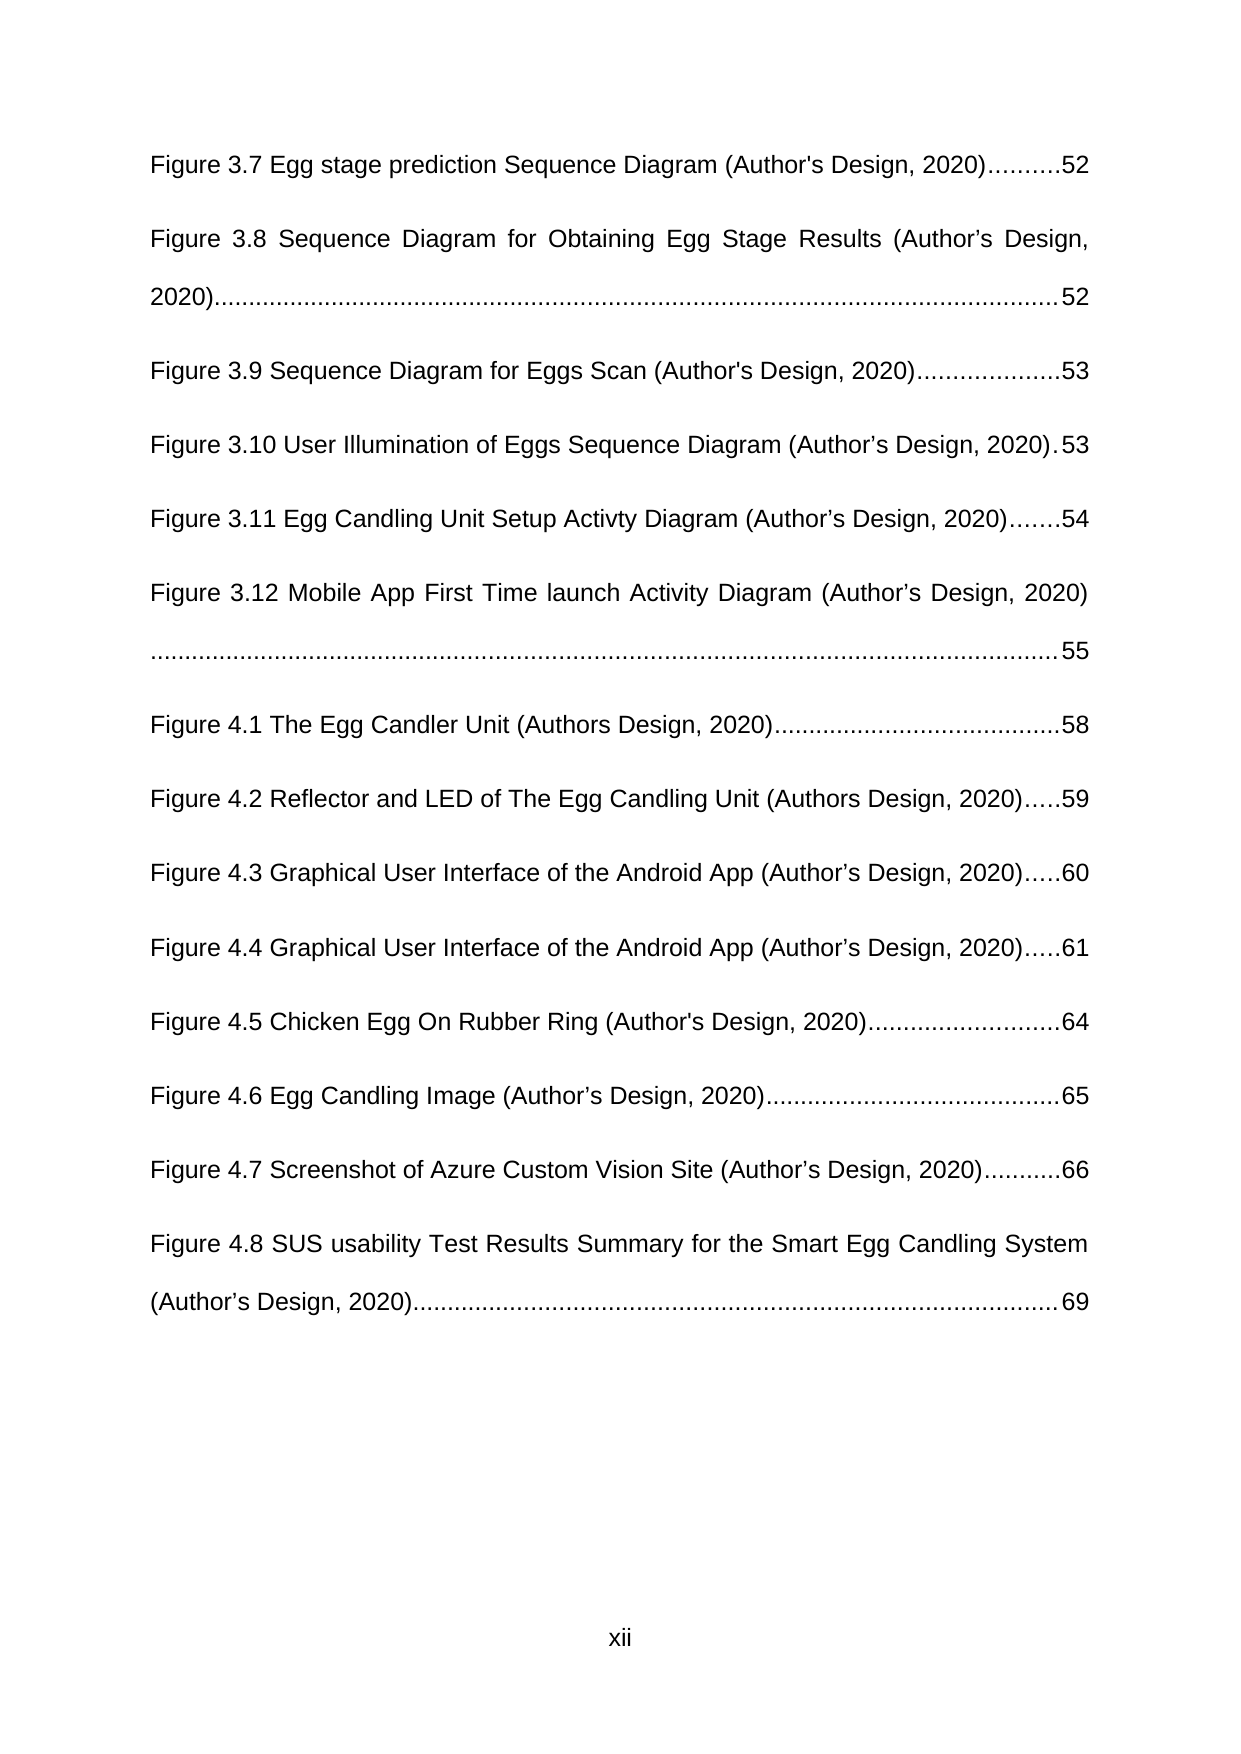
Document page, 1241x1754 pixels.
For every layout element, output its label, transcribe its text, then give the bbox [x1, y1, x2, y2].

text Figure ‎4.7 Screenshot of Azure Custom Vision Site (Author’s Design, 2020) 66 [150, 1155, 1090, 1184]
text Figure ‎4.1 The Egg Candler Unit (Authors Design, 2020) 58 [150, 710, 1090, 739]
text Figure ‎3.12 Mobile App First Time launch Activity Diagram (Author’s Design, 2020) 55 [150, 578, 1090, 664]
text Figure ‎4.6 Egg Candling Image (Author’s Design, 2020) 65 [150, 1081, 1090, 1109]
text Figure ‎4.2 Reflector and LED of The Egg Candling Unit (Authors Design, 2020) 59 [150, 784, 1090, 813]
text Figure ‎3.11 Egg Candling Unit Setup Activty Diagram (Author’s Design, 2020) 54 [150, 504, 1090, 533]
text Figure ‎4.8 SUS usability Test Results Summary for the Smart Egg Candling System (Author’s Design, 2020) 69 [150, 1229, 1090, 1315]
text Figure ‎3.8 Sequence Diagram for Obtaining Egg Stage Results (Author’s Design, 2020) 52 [150, 224, 1090, 310]
text Figure ‎4.3 Graphical User Interface of the Android App (Author’s Design, 2020) 60 [150, 858, 1090, 887]
text Figure ‎3.10 User Illumination of Eggs Sequence Diagram (Author’s Design, 2020) 53 [150, 430, 1090, 459]
text Figure ‎3.7 Egg stage prediction Sequence Diagram (Author's Design, 2020) 52 [150, 150, 1090, 179]
text Figure ‎4.4 Graphical User Interface of the Android App (Author’s Design, 2020) 61 [150, 932, 1090, 961]
text Figure ‎3.9 Sequence Diagram for Eggs Scan (Author's Design, 2020) 53 [150, 356, 1090, 384]
text Figure ‎4.5 Chicken Egg On Rubber Ring (Author's Design, 2020) 64 [150, 1007, 1090, 1035]
